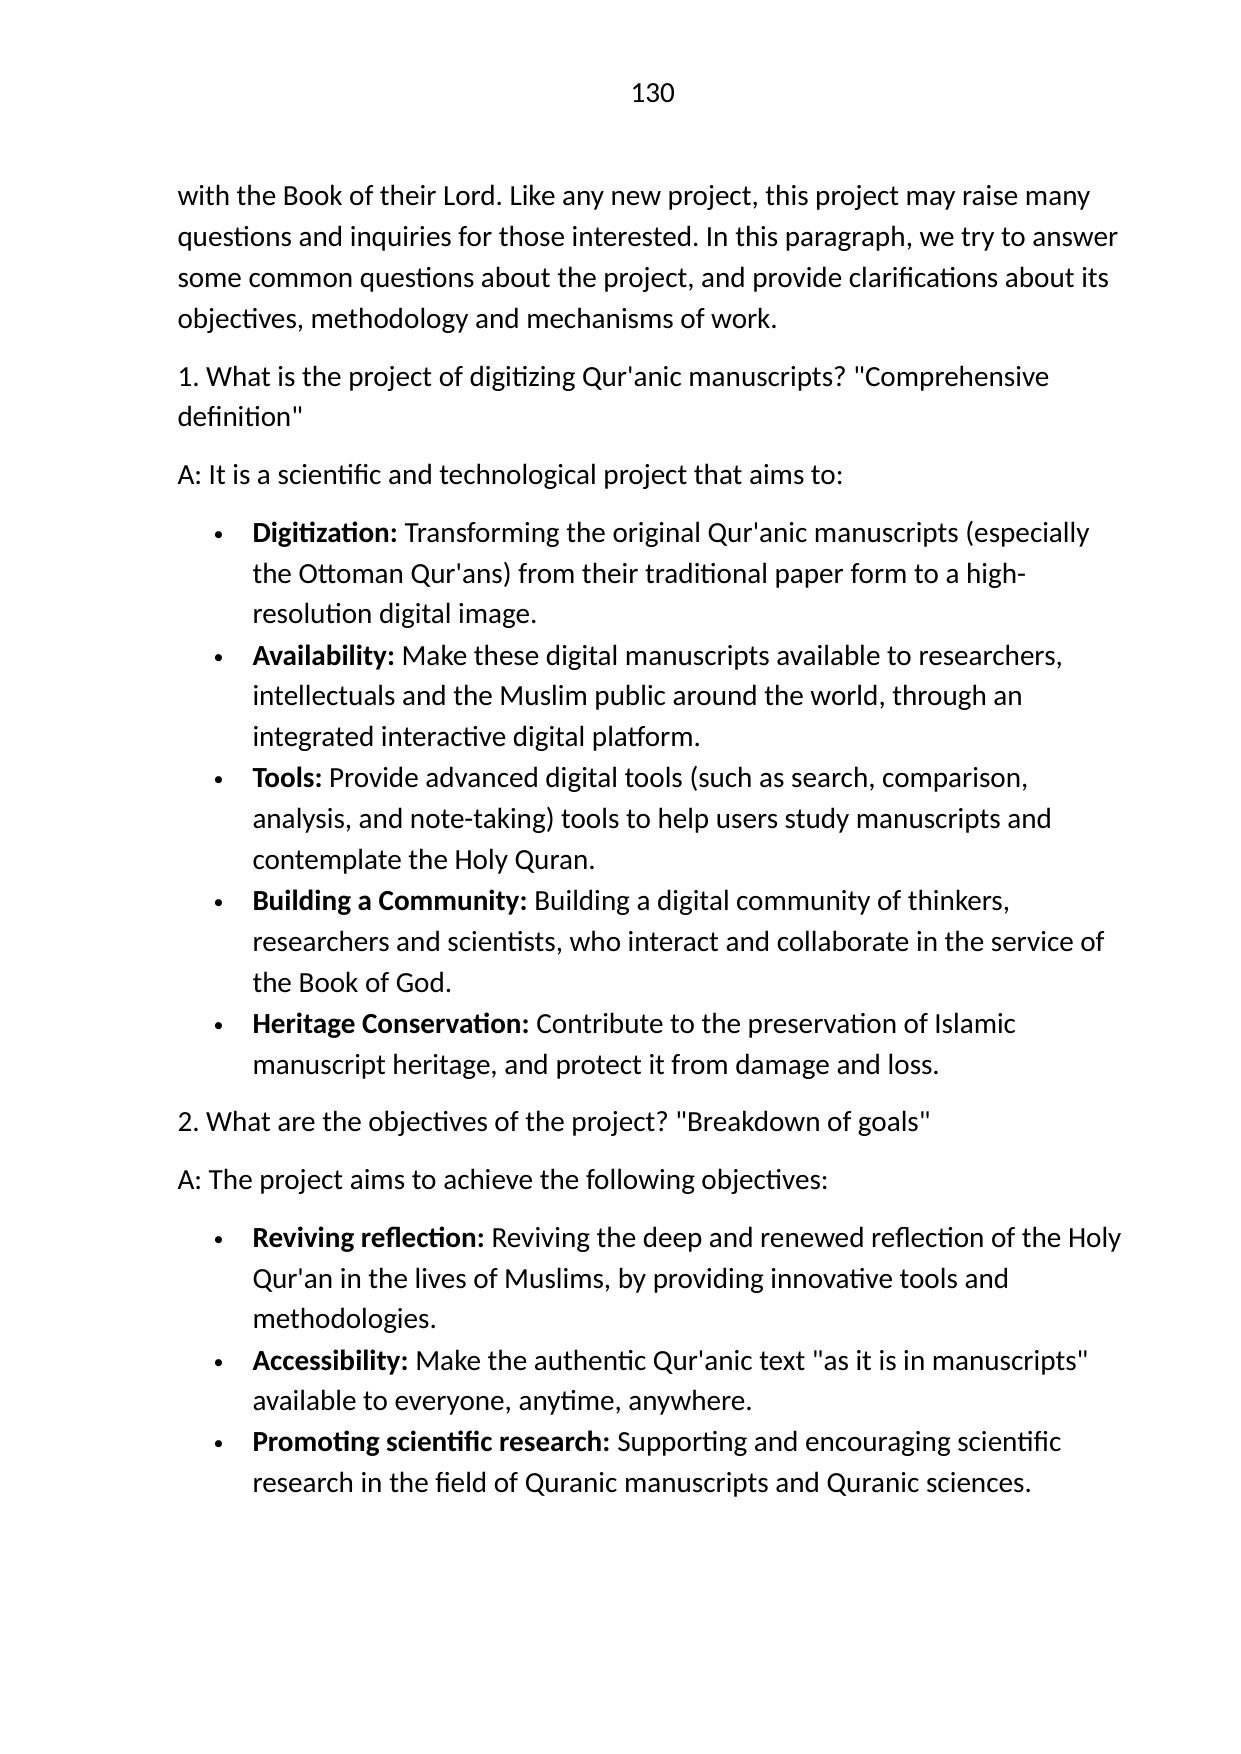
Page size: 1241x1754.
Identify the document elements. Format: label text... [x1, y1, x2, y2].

text A: It is a scientific and technological project that aims to: [177, 456, 1128, 492]
text 1. What is the project of digitizing Qur'anic manuscripts? "Comprehensive definition" [177, 358, 1128, 434]
list Building a Community: Building a digital community of thinkers, researchers and scientists, who interact and collaborate in the service of the Book of God. [215, 882, 1128, 1000]
list Heritage Conservation: Contribute to the preservation of Islamic manuscript heritage, and protect it from damage and loss. [215, 1005, 1128, 1082]
list Digitization: Transforming the original Qur'anic manuscripts (especially the Ottoman Qur'ans) from their traditional paper form to a high-resolution digital image. [215, 514, 1128, 631]
list Availability: Make these digital manuscripts available to researchers, intellectuals and the Muslim public around the world, through an integrated interactive digital platform. [215, 637, 1128, 754]
list Promoting scientific research: Supporting and encouraging scientific research in the field of Quranic manuscripts and Quranic sciences. [215, 1423, 1128, 1500]
list Tools: Provide advanced digital tools (such as search, comparison, analysis, and note-taking) tools to help users study manuscripts and contemplate the Holy Quran. [215, 759, 1128, 877]
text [177, 177, 1128, 336]
list Reviving reflection: Reviving the deep and renewed reflection of the Holy Qur'an in the lives of Muslims, by providing innovative tools and methodologies. [215, 1219, 1128, 1336]
list Accessibility: Make the authentic Qur'anic text "as it is in manuscripts" available to everyone, anytime, anywhere. [215, 1342, 1128, 1418]
text A: The project aims to achieve the following objectives: [177, 1161, 1128, 1197]
text 2. What are the objectives of the project? "Breakdown of goals" [177, 1103, 1128, 1139]
